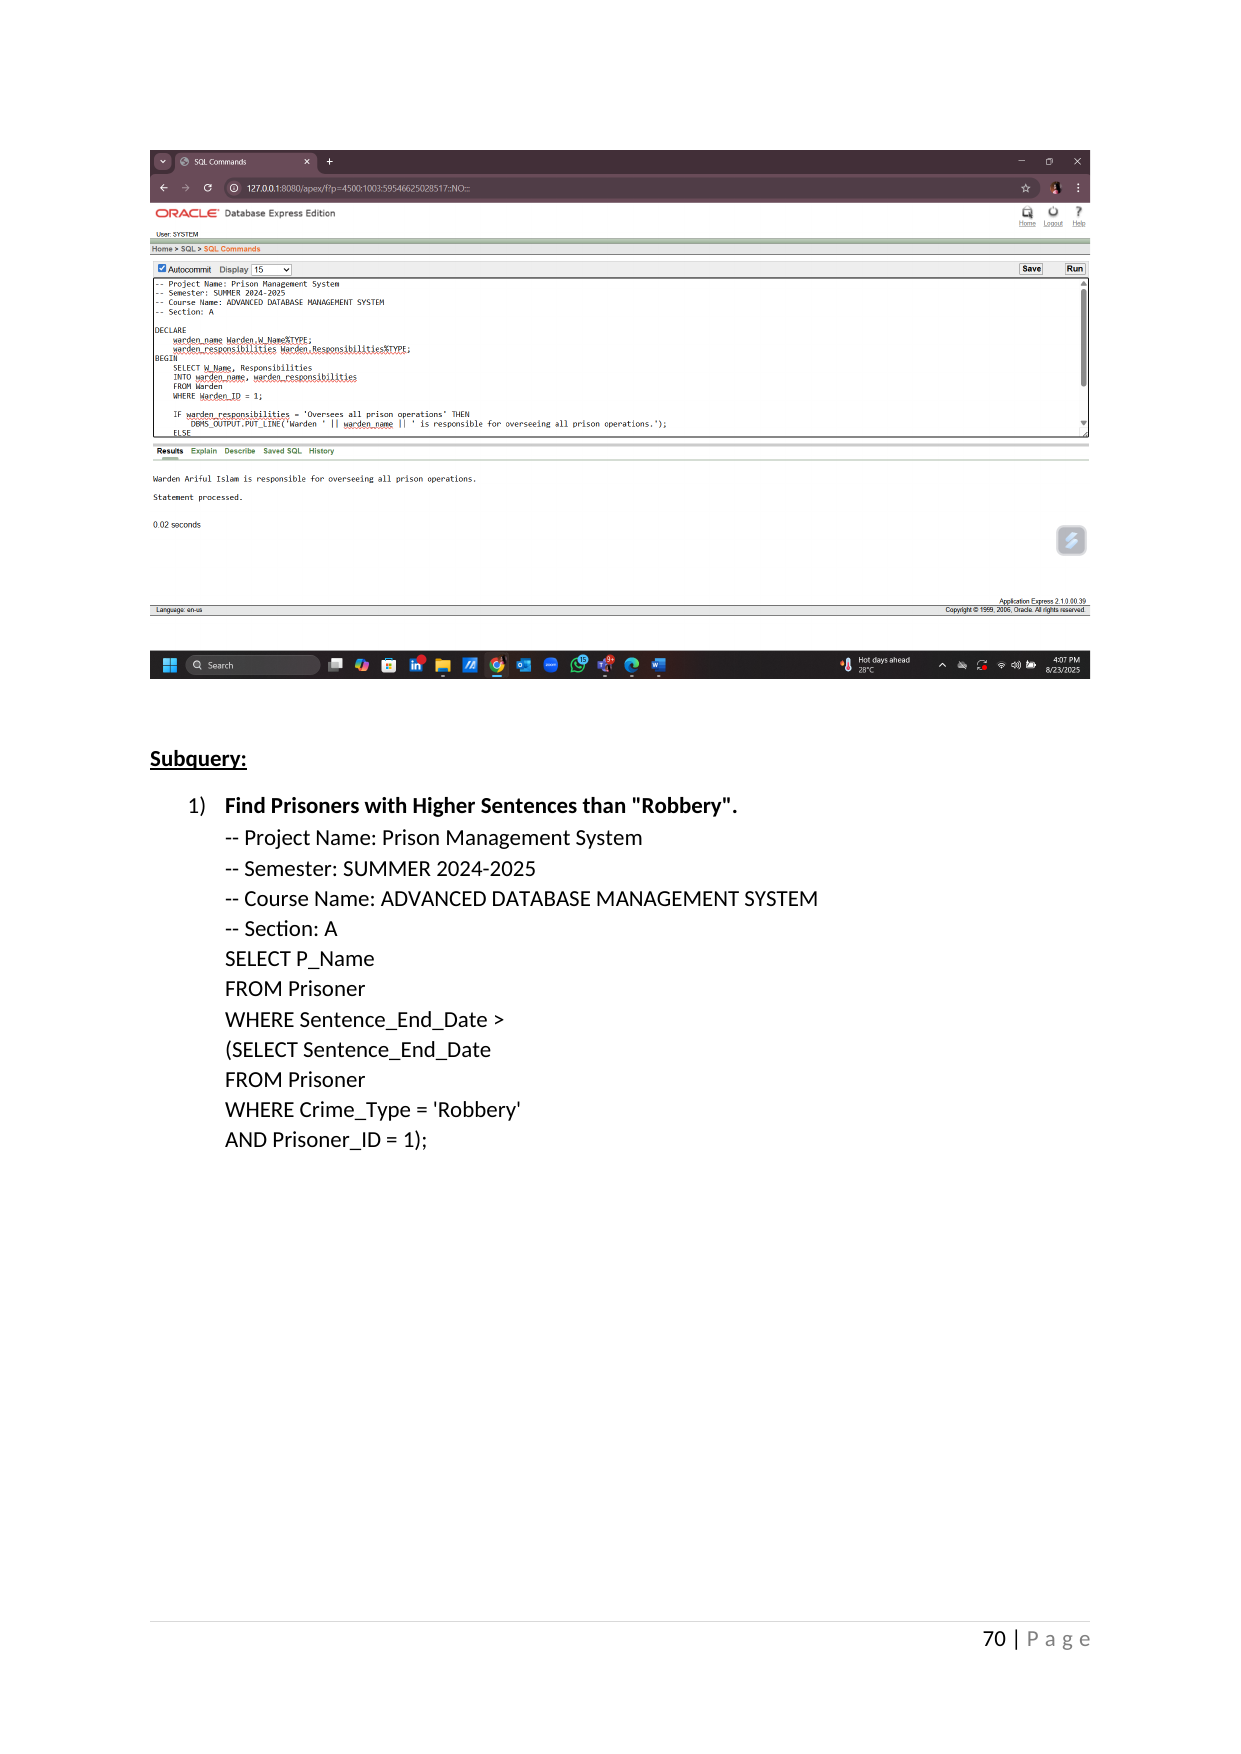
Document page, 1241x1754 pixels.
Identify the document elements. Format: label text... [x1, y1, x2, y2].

list AND Prisoner_ID = 1); [225, 1126, 1090, 1153]
list -- Semester: SUMMER 2024-2025 [225, 854, 1090, 882]
picture [150, 150, 1091, 679]
list WHERE Sentence_End_Date > [225, 1005, 1090, 1033]
list WHERE Crime_Type = 'Robbery' [225, 1095, 1090, 1123]
text Subquery: [150, 744, 1090, 772]
list FROM Prisoner [225, 974, 1090, 1002]
list Find Prisoners with Higher Sentences than "Robbery". [187, 791, 1090, 819]
list -- Section: A [225, 914, 1090, 942]
list -- Course Name: ADVANCED DATABASE MANAGEMENT SYSTEM [225, 884, 1090, 912]
list -- Project Name: Prison Management System [225, 823, 1090, 851]
list SELECT P_Name [225, 944, 1090, 972]
list (SELECT Sentence_End_Date [225, 1035, 1090, 1063]
list FROM Prisoner [225, 1065, 1090, 1093]
